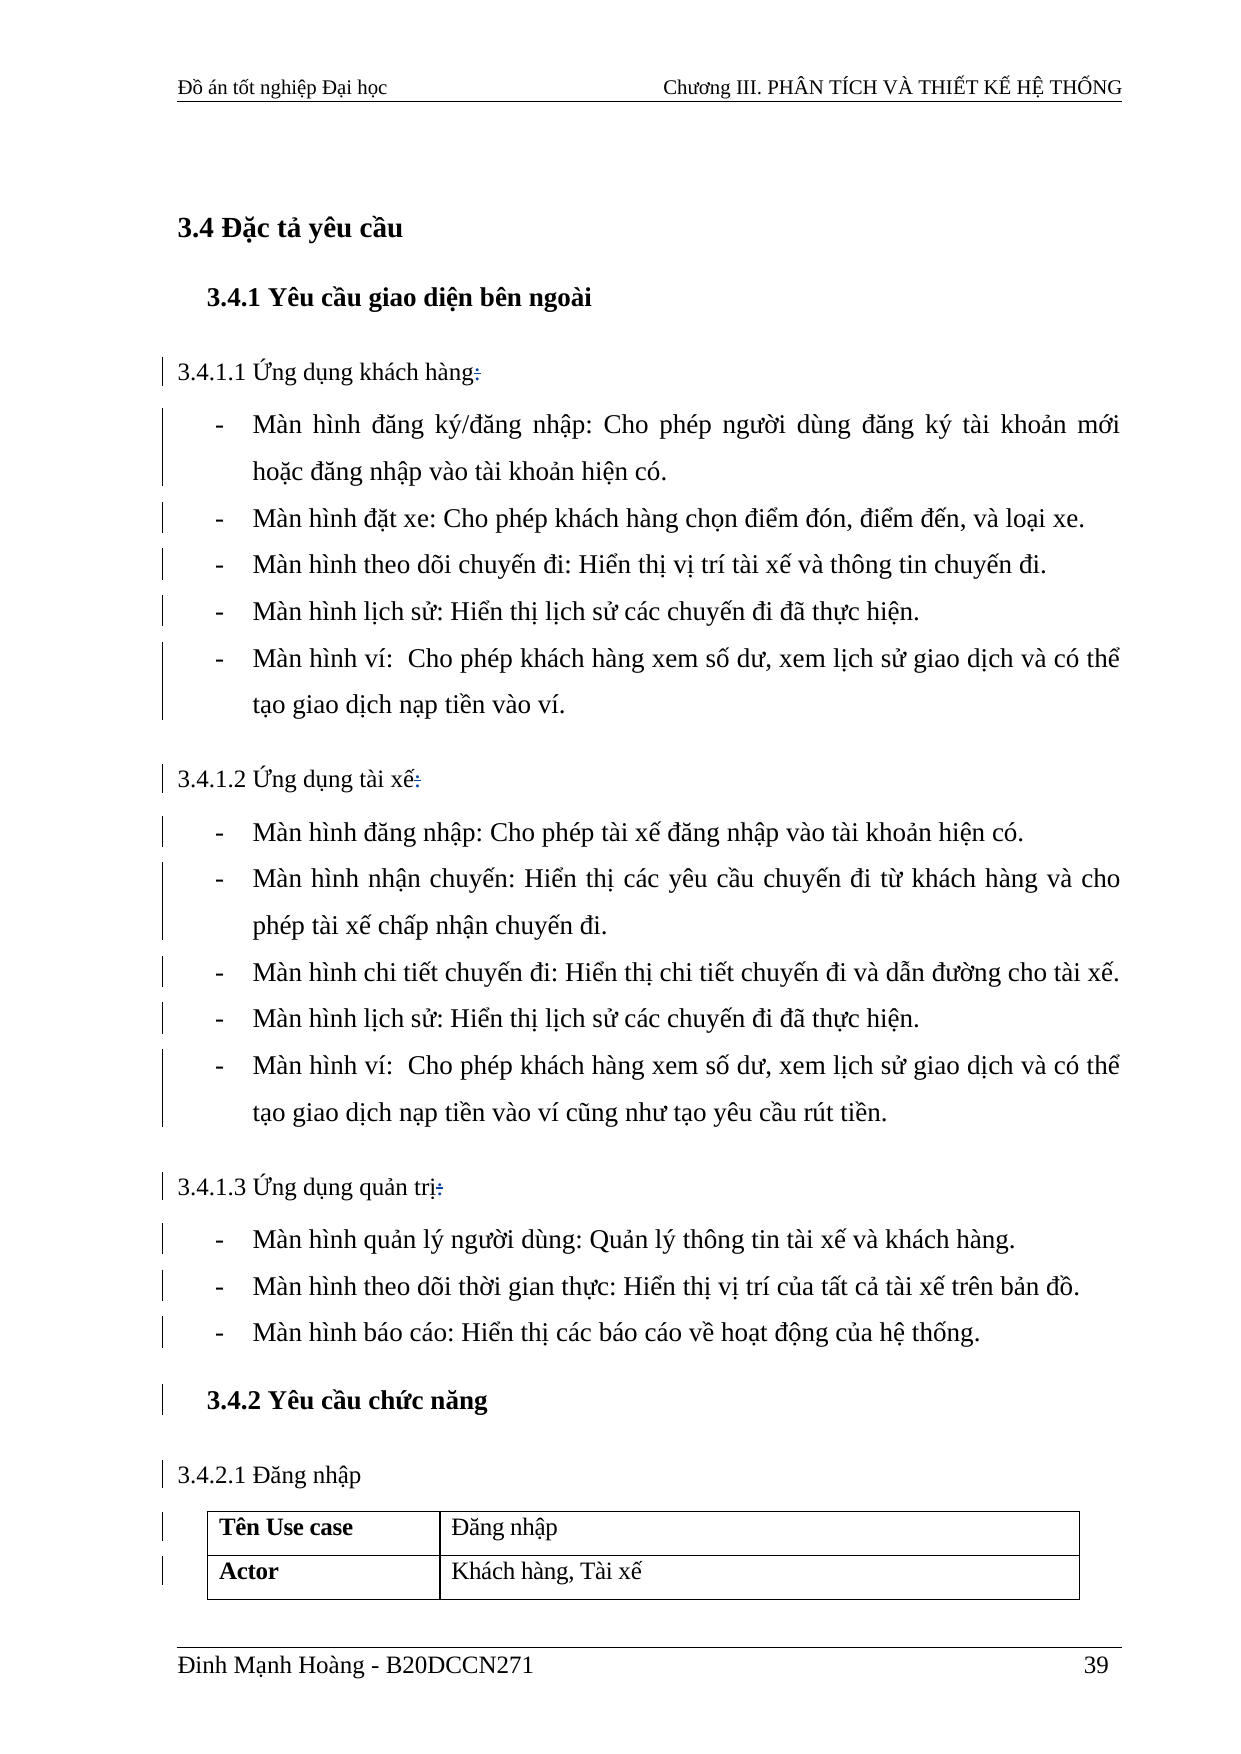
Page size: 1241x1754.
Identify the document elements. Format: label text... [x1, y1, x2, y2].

subtitle 3.4.1.1 Ứng dụng khách hàng [177, 357, 1122, 386]
list Màn hình quản lý người dùng: Quản lý thông tin tài xế và khách hàng. [215, 1223, 1122, 1254]
table_cell Actor [208, 1556, 439, 1599]
subtitle 3.4.2.1 Đăng nhập [177, 1460, 1122, 1488]
list Màn hình đăng ký/đăng nhập: Cho phép người dùng đăng ký tài khoản mới hoặc đăng nhập vào tài khoản hiện có. [215, 408, 1122, 486]
list Màn hình đăng nhập: Cho phép tài xế đăng nhập vào tài khoản hiện có. [215, 816, 1122, 847]
list Màn hình theo dõi chuyến đi: Hiển thị vị trí tài xế và thông tin chuyến đi. [215, 548, 1122, 579]
list Màn hình báo cáo: Hiển thị các báo cáo về hoạt động của hệ thống. [215, 1316, 1122, 1347]
table_header Tên Use case [208, 1512, 439, 1555]
list Màn hình theo dõi thời gian thực: Hiển thị vị trí của tất cả tài xế trên bản đồ. [215, 1270, 1122, 1301]
subtitle 3.4 Đặc tả yêu cầu [177, 210, 1122, 243]
subtitle 3.4.1.3 Ứng dụng quản trị [177, 1172, 1122, 1200]
subtitle 3.4.1 Yêu cầu giao diện bên ngoài [207, 281, 1122, 312]
list Màn hình chi tiết chuyến đi: Hiển thị chi tiết chuyến đi và dẫn đường cho tài xế. [215, 956, 1122, 987]
table_header Đăng nhập [441, 1512, 1079, 1555]
subtitle 3.4.2 Yêu cầu chức năng [207, 1384, 1122, 1415]
list Màn hình ví: Cho phép khách hàng xem số dư, xem lịch sử giao dịch và có thể tạo giao dịch nạp tiền vào ví. [215, 642, 1122, 719]
subtitle 3.4.1.2 Ứng dụng tài xế [177, 764, 1122, 793]
list Màn hình đặt xe: Cho phép khách hàng chọn điểm đón, điểm đến, và loại xe. [215, 502, 1122, 533]
list Màn hình lịch sử: Hiển thị lịch sử các chuyến đi đã thực hiện. [215, 595, 1122, 626]
list Màn hình lịch sử: Hiển thị lịch sử các chuyến đi đã thực hiện. [215, 1002, 1122, 1033]
list Màn hình ví: Cho phép khách hàng xem số dư, xem lịch sử giao dịch và có thể tạo giao dịch nạp tiền vào ví cũng như tạo yêu cầu rút tiền. [215, 1049, 1122, 1127]
list Màn hình nhận chuyến: Hiển thị các yêu cầu chuyến đi từ khách hàng và cho phép tài xế chấp nhận chuyến đi. [215, 862, 1122, 940]
table_cell Khách hàng, Tài xế [441, 1556, 1079, 1599]
